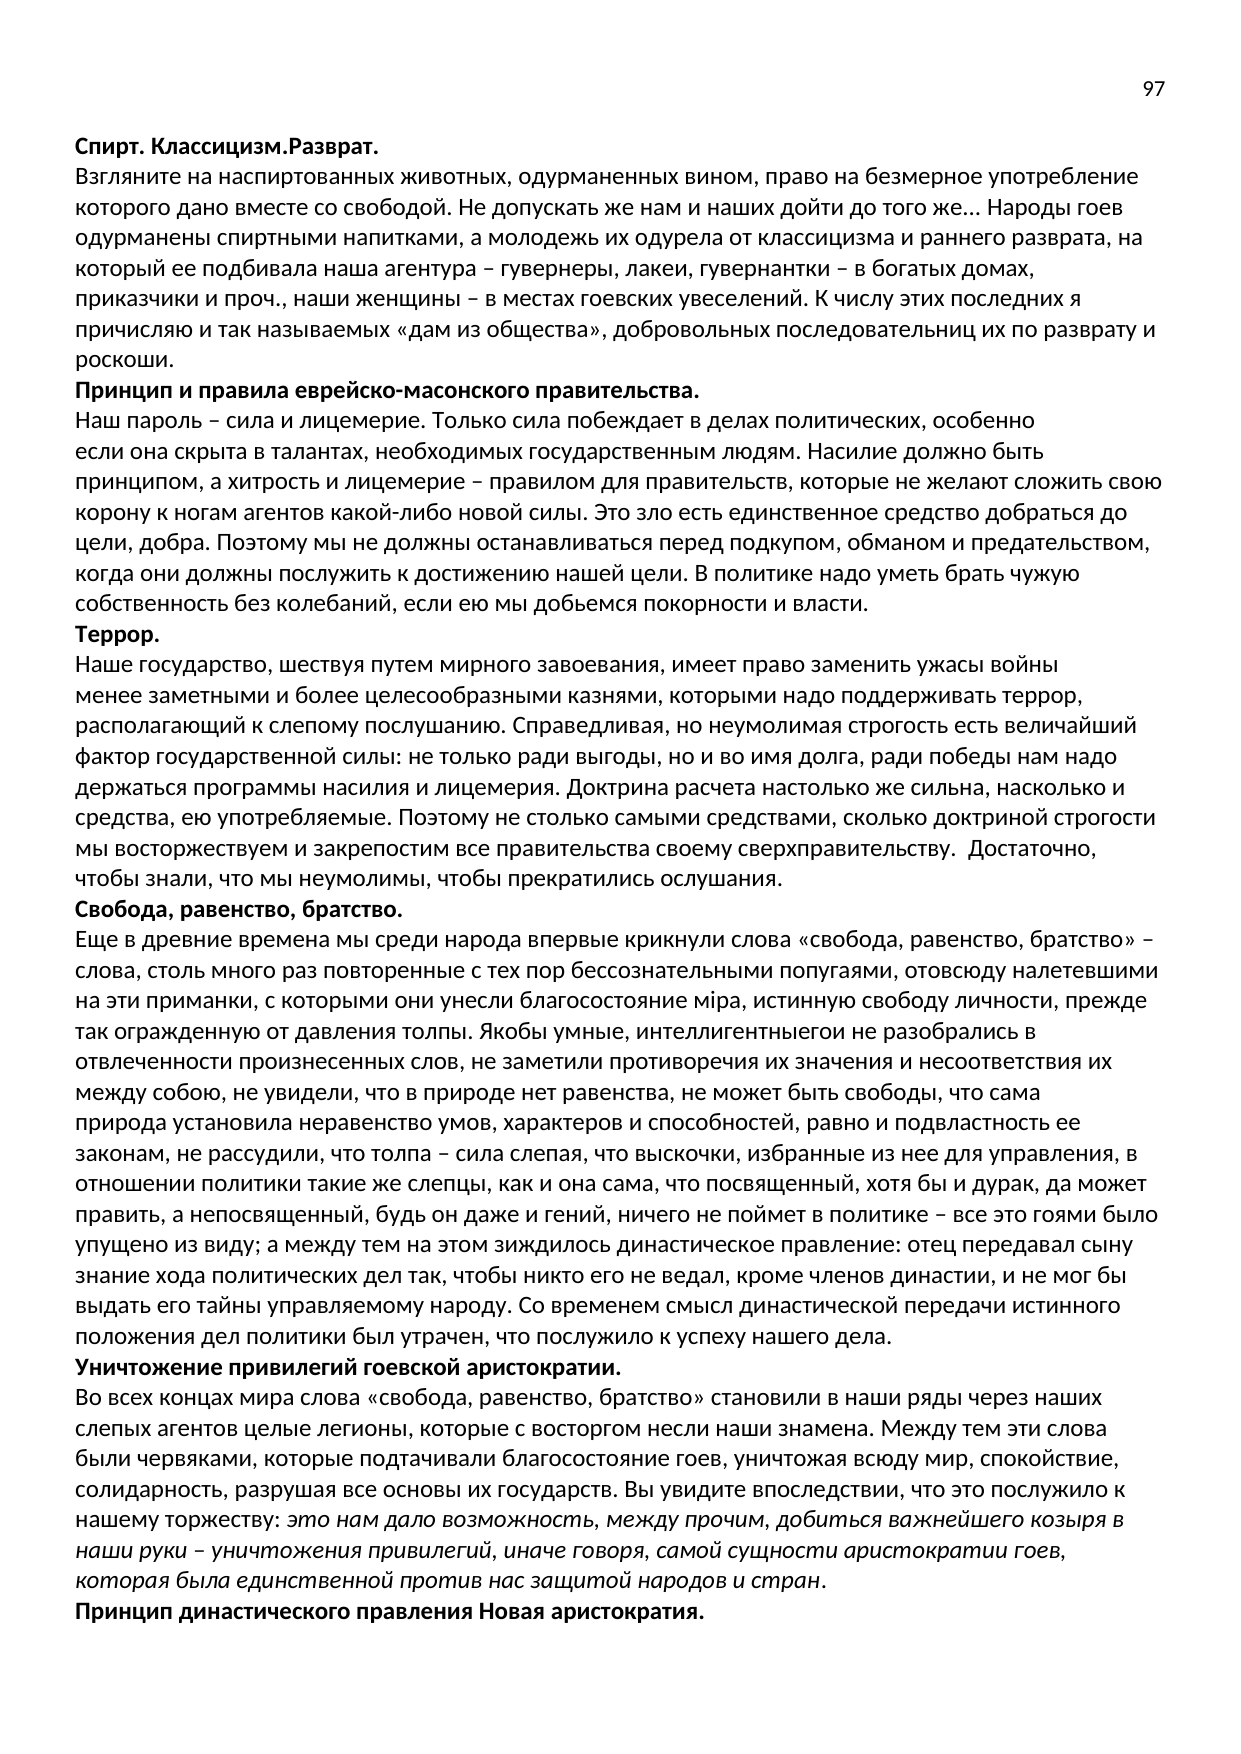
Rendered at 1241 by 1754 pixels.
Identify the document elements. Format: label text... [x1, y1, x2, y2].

text природа установила неравенство умов, характеров и способностей, равно и подвластность ее законам, не рассудили, что толпа – сила слепая, что выскочки, избранные из нее для управления, в отношении политики такие же слепцы, как и она сама, что посвященный, хотя бы и дурак, да может править, а непосвященный, будь он даже и гений, ничего не поймет в политике – все это гоями было упущено из виду; а между тем на этом зиждилось династическое правление: отец передавал сыну знание хода политических дел так, чтобы никто его не ведал, кроме членов династии, и не мог бы выдать его тайны управляемому народу. Со временем смысл династической передачи истинного положения дел политики был утрачен, что послужило к успеху нашего дела. [75, 1106, 1165, 1351]
text мы восторжествуем и закрепостим все правительства своему сверхправительству. Достаточно, чтобы знали, что мы неумолимы, чтобы прекратились ослушания. [75, 832, 1165, 893]
text менее заметными и более целесообразными казнями, которыми надо поддерживать террор, располагающий к слепому послушанию. Справедливая, но неумолимая строгость есть величайший фактор государственной силы: не только ради выгоды, но и во имя долга, ради победы нам надо держаться программы насилия и лицемерия. Доктрина расчета настолько же сильна, насколько и средства, ею употребляемые. Поэтому не столько самыми средствами, сколько доктриной строгости [75, 679, 1165, 832]
text Свобода, равенство, братство. [75, 893, 1165, 923]
text Еще в древние времена мы среди народа впервые крикнули слова «свобода, равенство, братство» – слова, столь много раз повторенные с тех пор бессознательными попугаями, отовсюду налетевшими на эти приманки, с которыми они унесли благосостояние мiрa, истинную свободу личности, прежде так огражденную от давления толпы. Якобы умные, интеллигентныегои не разобрались в отвлеченности произнесенных слов, не заметили противоречия их значения и несоответствия их между собою, не увидели, что в природе нет равенства, не может быть свободы, что сама [75, 923, 1165, 1106]
text Уничтожение привилегий гоевской аристократии. [75, 1351, 1165, 1381]
text одурманены спиртными напитками, а молодежь их одурела от классицизма и раннего разврата, на который ее подбивала наша агентура – гувернеры, лакеи, гувернантки – в богатых домах, приказчики и проч., наши женщины – в местах гоевских увеселений. К числу этих последних я причисляю и так называемых «дам из общества», добровольных последовательниц их по разврату и роскоши. [75, 221, 1165, 374]
text которого дано вместе со свободой. Не допускать же нам и наших дойти до того же... Народы гоев [75, 191, 1165, 221]
text Террор. [75, 618, 1165, 649]
text Принцип и правила еврейско-масонского правительства. [75, 374, 1165, 404]
text если она скрыта в талантах, необходимых государственным людям. Насилие должно быть принципом, а хитрость и лицемерие – правилом для правительств, которые не желают сложить свою корону к ногам агентов какой-либо новой силы. Это зло есть единственное средство добраться до цели, добра. Поэтому мы не должны останавливаться перед подкупом, обманом и предательством, когда они должны послужить к достижению нашей цели. В политике надо уметь брать чужую собственность без колебаний, если ею мы добьемся покорности и власти. [75, 435, 1165, 618]
text Принцип династического правления Новая аристократия. [75, 1595, 1165, 1625]
text Спирт. Классицизм.Разврат. [75, 130, 1165, 160]
text Во всех концах мира слова «свобода, равенство, братство» становили в наши ряды через наших слепых агентов целые легионы, которые с восторгом несли наши знамена. Между тем эти слова были червяками, которые подтачивали благосостояние гоев, уничтожая всюду мир, спокойствие, солидарность, разрушая все основы их государств. Вы увидите впоследствии, что это послужило к нашему торжеству: это нам дало возможность, между прочим, добиться важнейшего козыря в наши руки – уничтожения привилегий, иначе говоря, самой сущности аристократии гоев, которая была единственной против нас защитой народов и стран. [75, 1381, 1165, 1595]
text Взгляните на наспиртованных животных, одурманенных вином, право на безмерное употребление [75, 160, 1165, 191]
text Наш пароль – сила и лицемерие. Только сила побеждает в делах политических, особенно [75, 404, 1165, 435]
text Наше государство, шествуя путем мирного завоевания, имеет право заменить ужасы войны [75, 649, 1165, 679]
